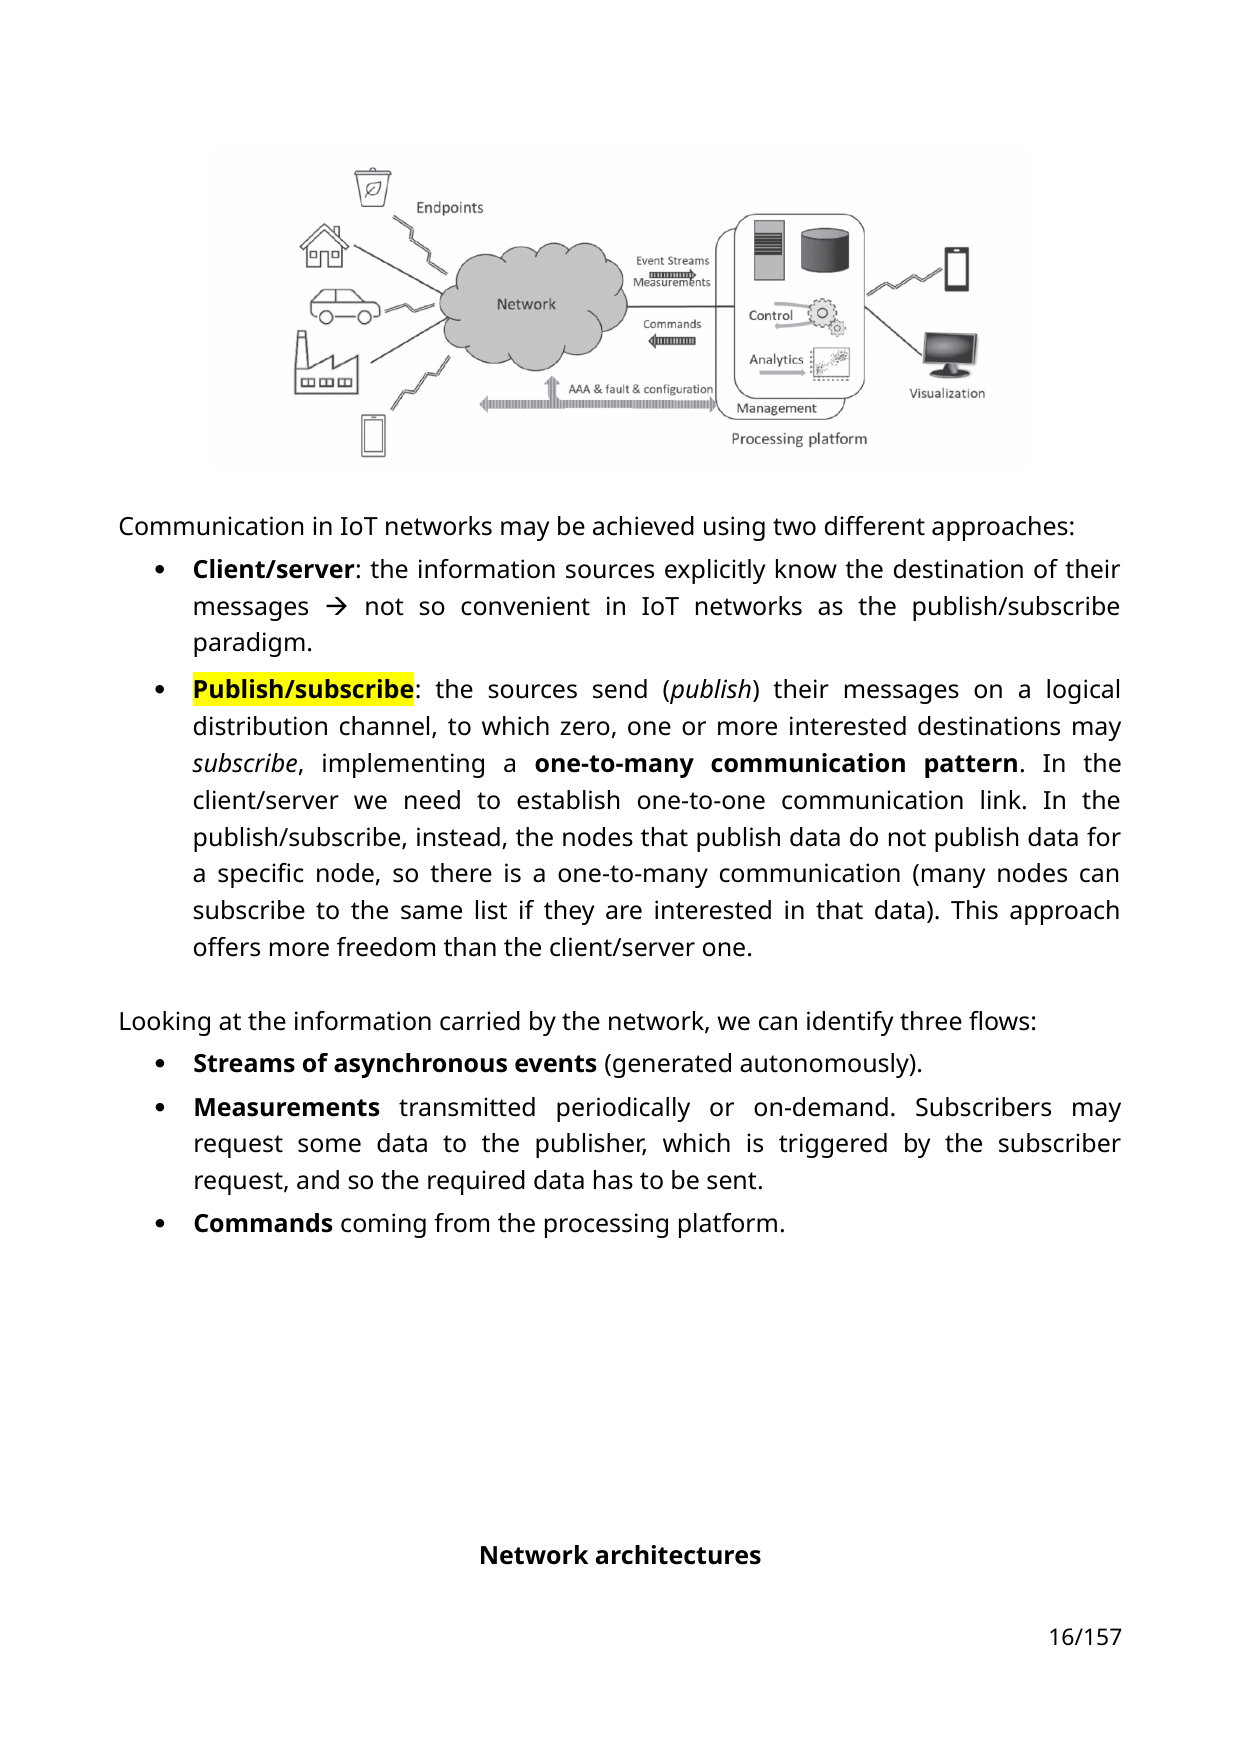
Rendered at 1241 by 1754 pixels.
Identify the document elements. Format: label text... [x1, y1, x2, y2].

list Streams of asynchronous events (generated autonomously). [156, 1046, 1122, 1080]
list Publish/subscribe: the sources send (publish) their messages on a logical distribution channel, to which zero, one or more interested destinations may subscribe, implementing a one-to-many communication pattern. In the client/server we need to establish one-to-one communication link. In the publish/subscribe, instead, the nodes that publish data do not publish data for a specific node, so there is a one-to-many communication (many nodes can subscribe to the same list if they are interested in that data). This approach offers more freedom than the client/server one. [155, 672, 1122, 964]
list Measurements transmitted periodically or on-demand. Subscribers may request some data to the publisher, which is triggered by the subscriber request, and so the required data has to be sent. [156, 1089, 1122, 1197]
list Client/server: the information sources explicitly know the destination of their messages not so convenient in IoT networks as the publish/subscribe paradigm. [155, 551, 1122, 659]
list Commands coming from the processing platform. [156, 1206, 1122, 1240]
text Communication in IoT networks may be achieved using two different approaches: [118, 508, 1122, 542]
text Looking at the information carried by the network, we can identify three flows: [118, 1003, 1122, 1037]
text Network architectures [118, 1537, 1122, 1571]
